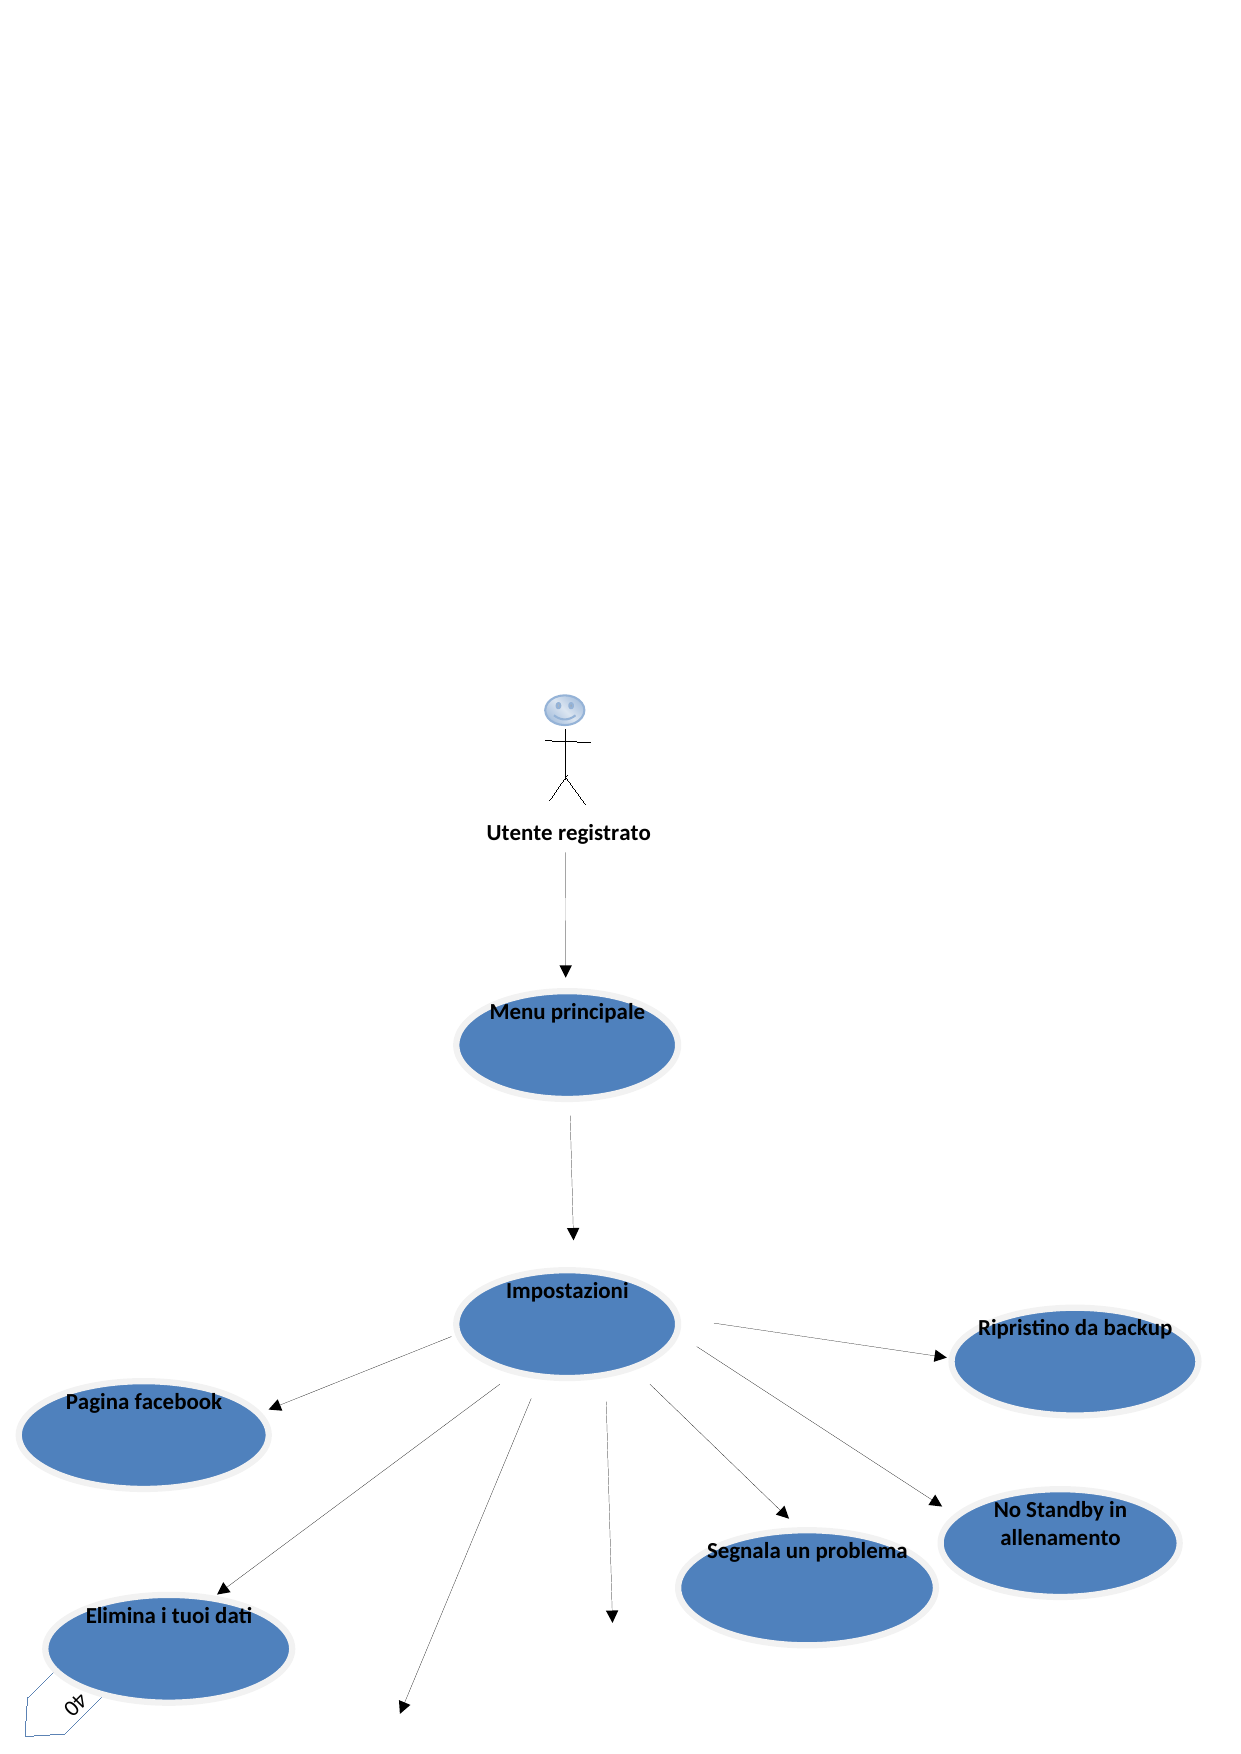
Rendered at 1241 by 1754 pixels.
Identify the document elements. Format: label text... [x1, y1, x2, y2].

text Utente registrato [118, 818, 1122, 846]
